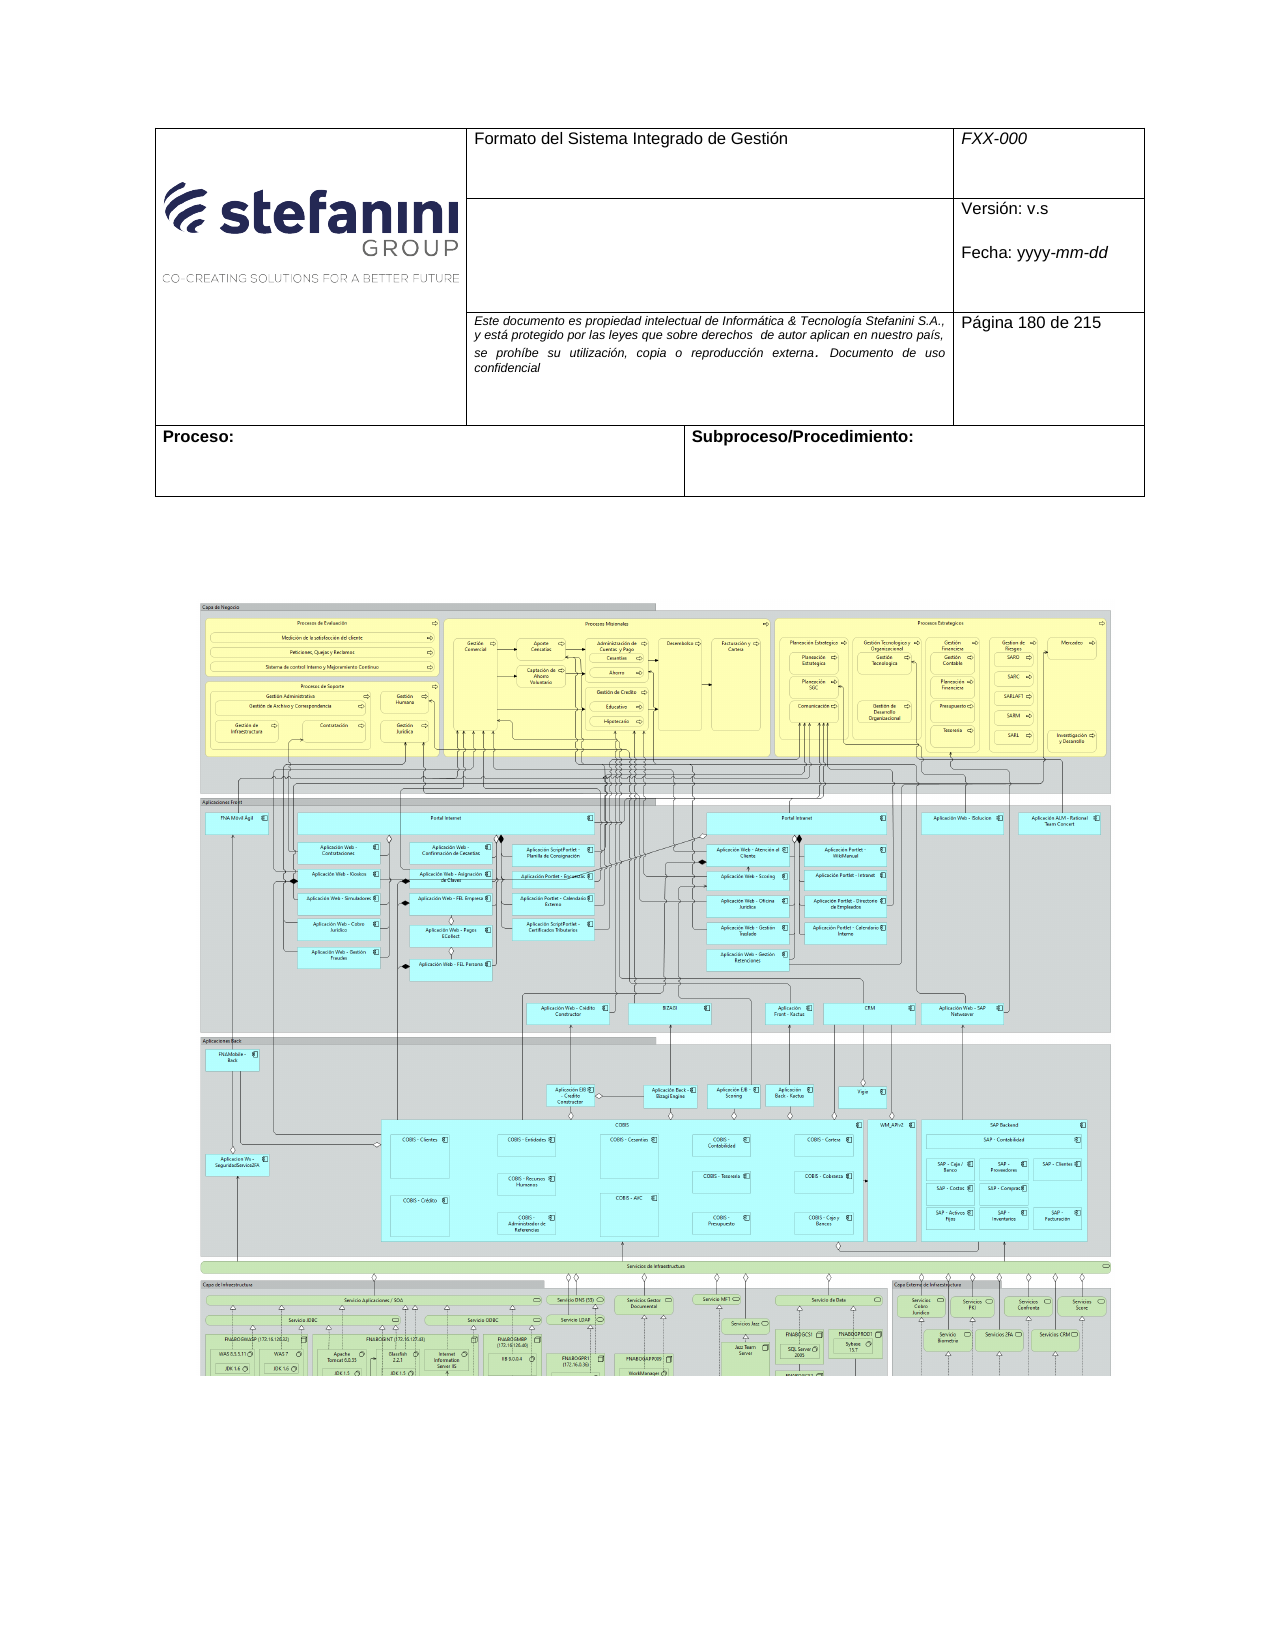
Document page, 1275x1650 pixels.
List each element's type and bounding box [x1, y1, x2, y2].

picture [196, 599, 1115, 1376]
picture [162, 182, 460, 286]
